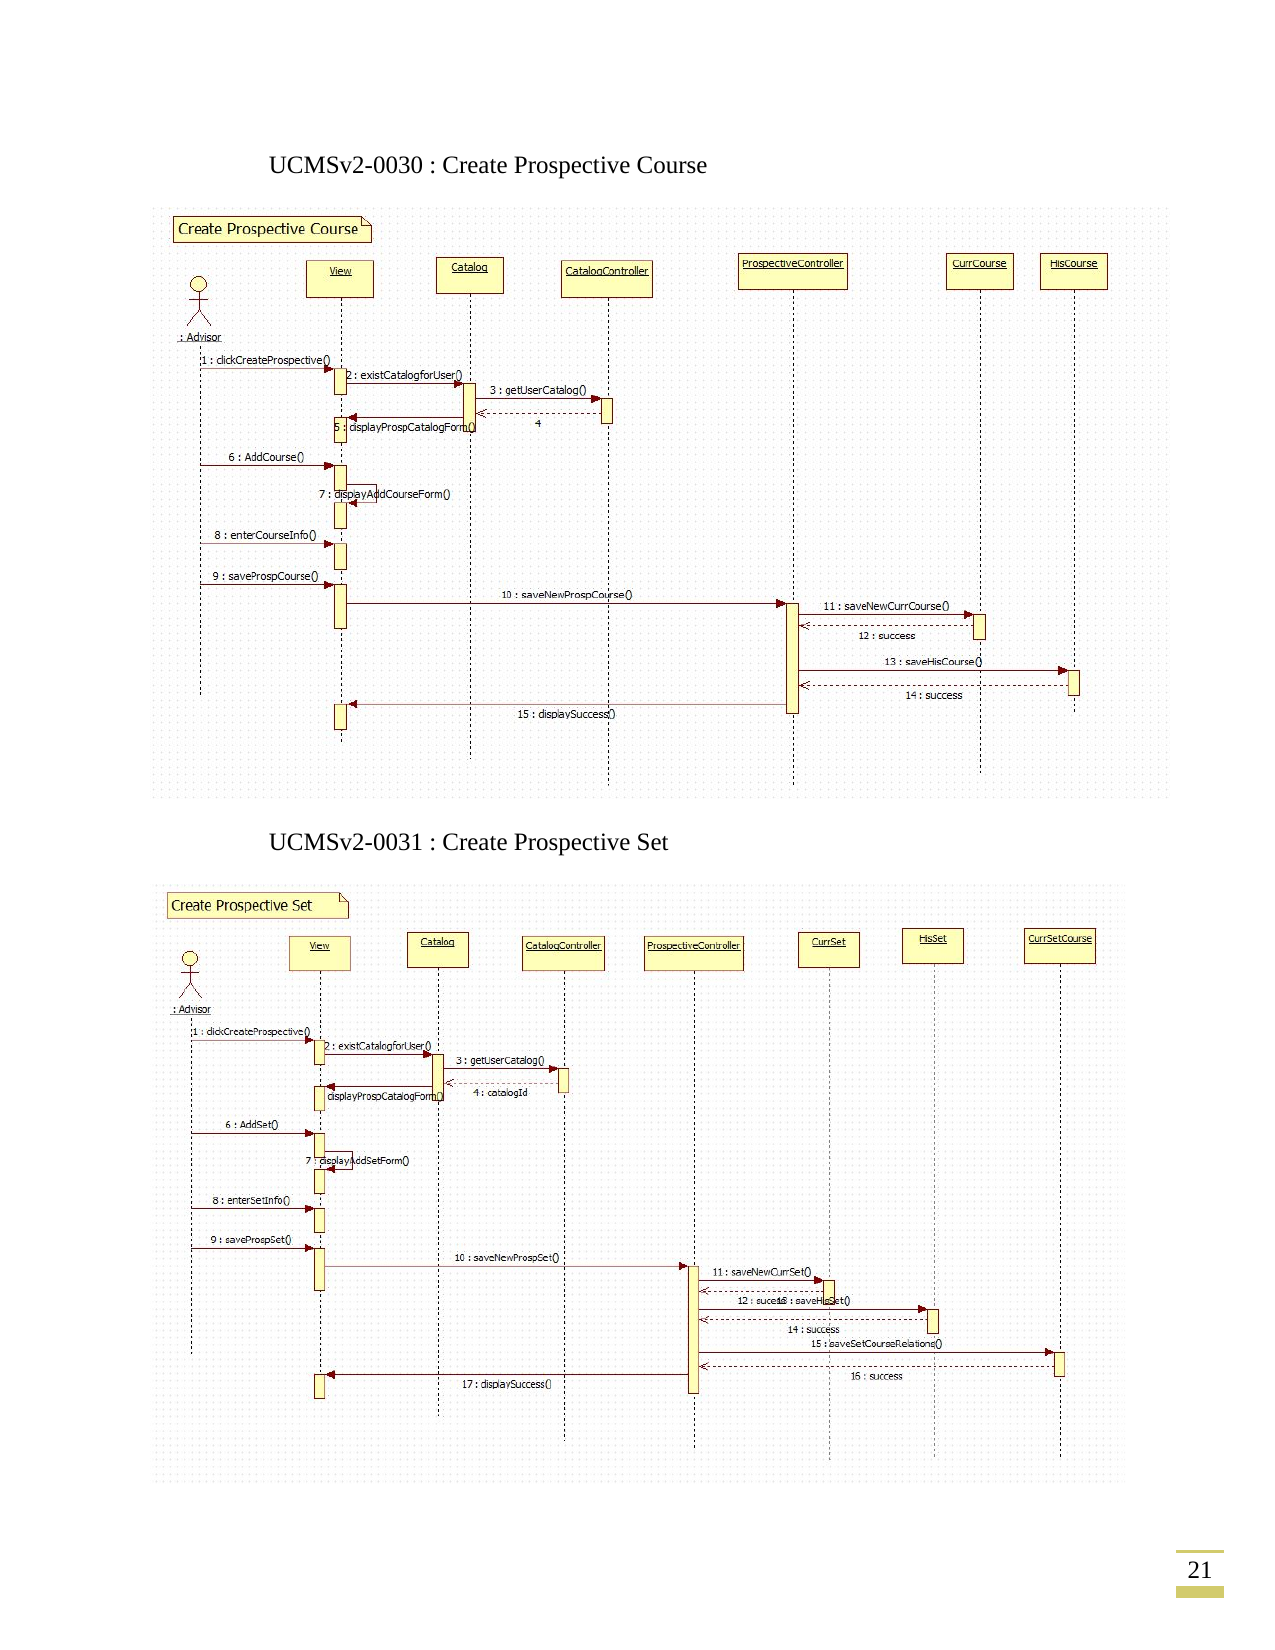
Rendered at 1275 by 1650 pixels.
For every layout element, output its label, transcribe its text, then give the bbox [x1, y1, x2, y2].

picture [150, 207, 1171, 799]
picture [150, 884, 1125, 1484]
text UCMSv2-0031 : Create Prospective Set [269, 827, 1125, 856]
text UCMSv2-0030 : Create Prospective Course [269, 150, 1125, 179]
